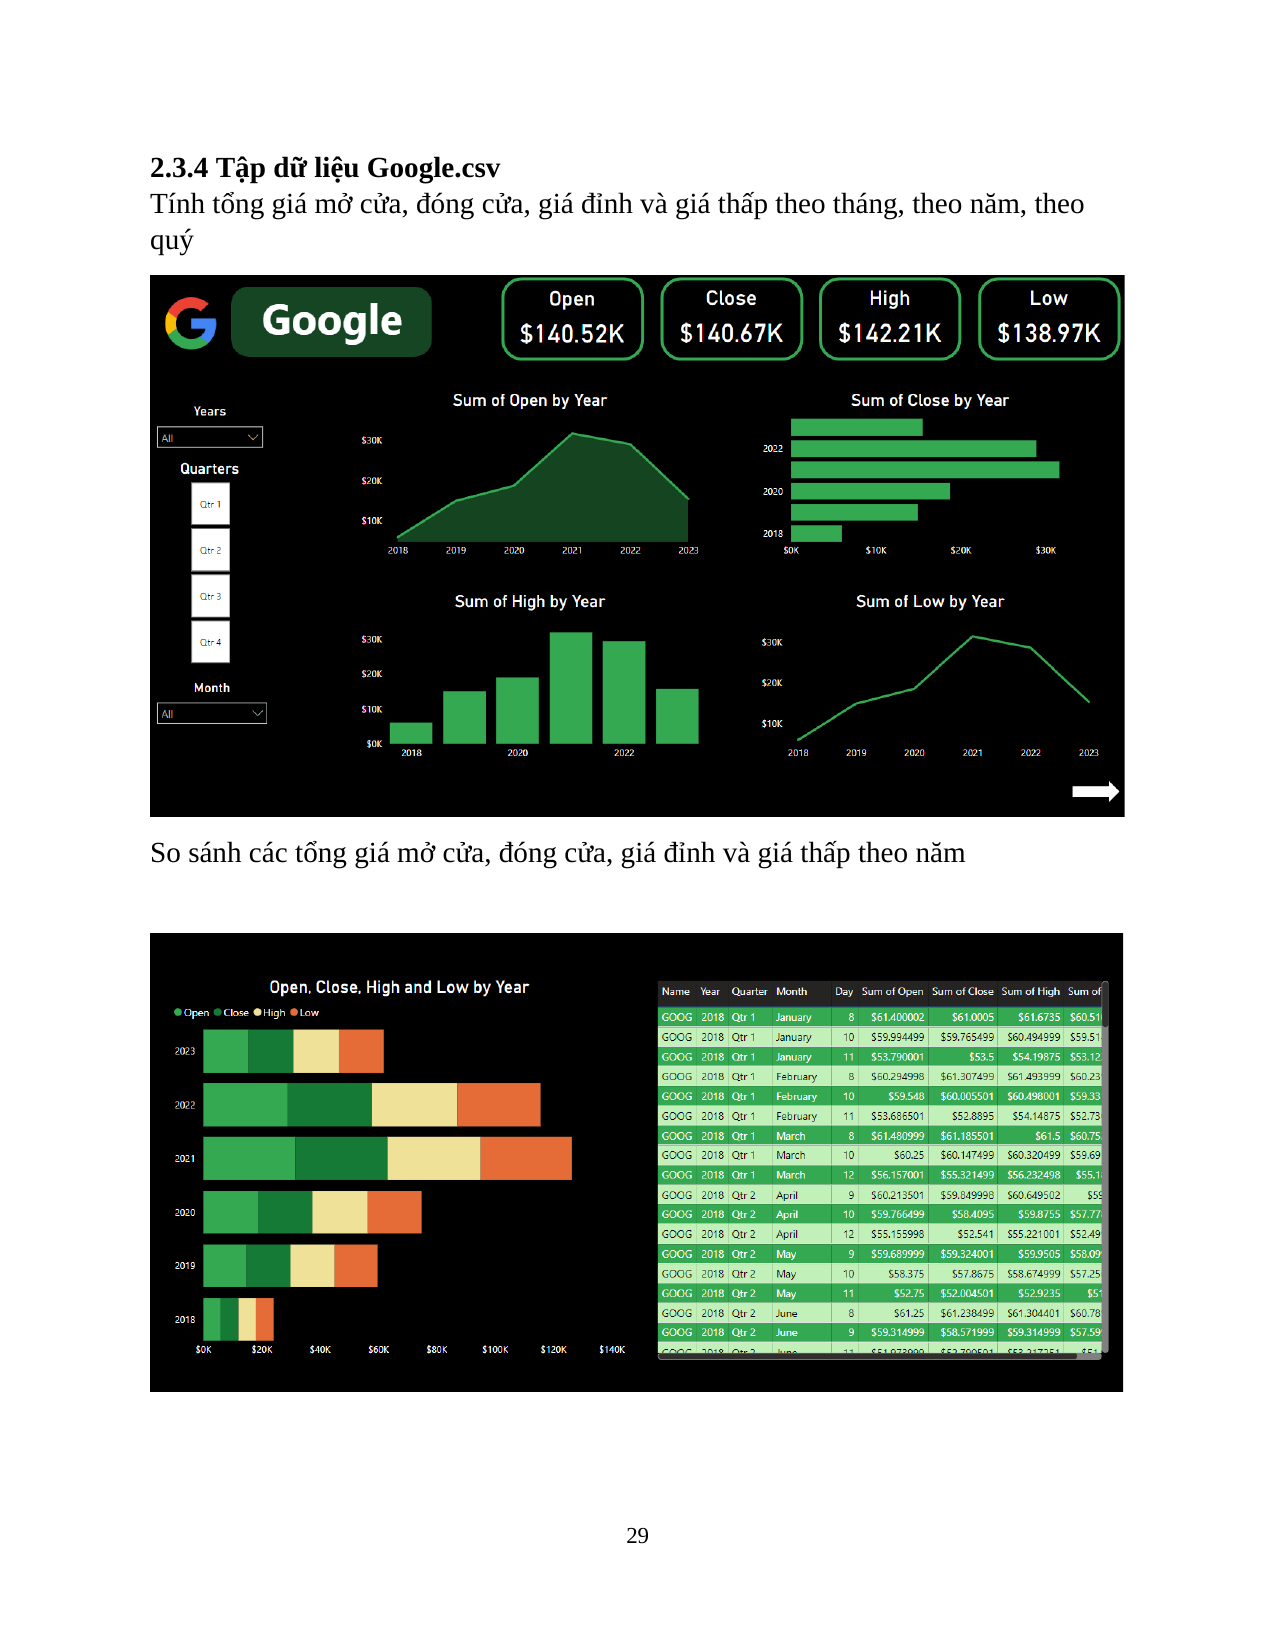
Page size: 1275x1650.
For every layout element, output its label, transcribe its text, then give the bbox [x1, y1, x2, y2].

text So sánh các tổng giá mở cửa, đóng cửa, giá đỉnh và giá thấp theo năm [150, 835, 1125, 869]
picture [150, 275, 1125, 817]
text Tính tổng giá mở cửa, đóng cửa, giá đỉnh và giá thấp theo tháng, theo năm, theo quý [150, 186, 1125, 256]
picture [150, 933, 1124, 1392]
subtitle 2.3.4 Tập dữ liệu Google.csv [150, 150, 1125, 183]
